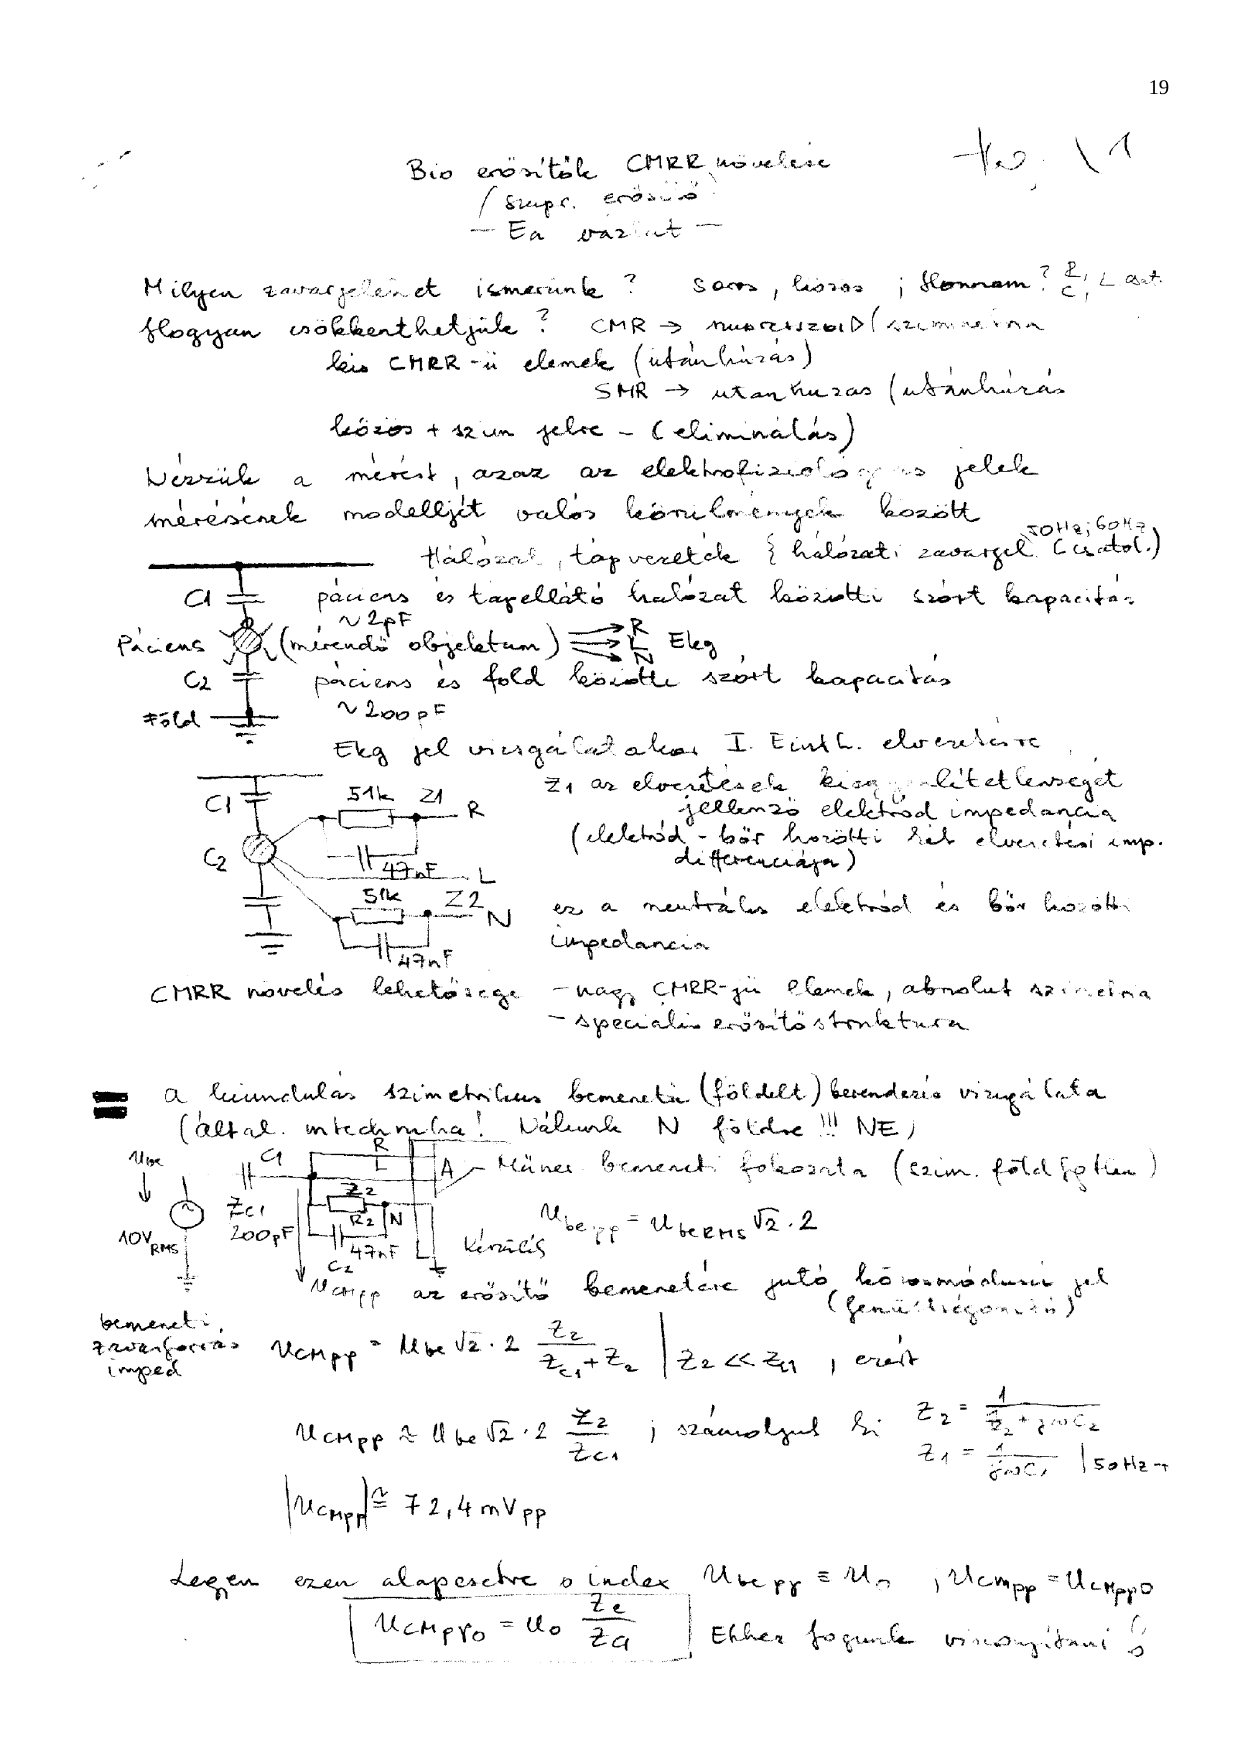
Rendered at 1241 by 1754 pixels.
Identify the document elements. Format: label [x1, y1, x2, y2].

picture [56, 123, 1169, 1677]
